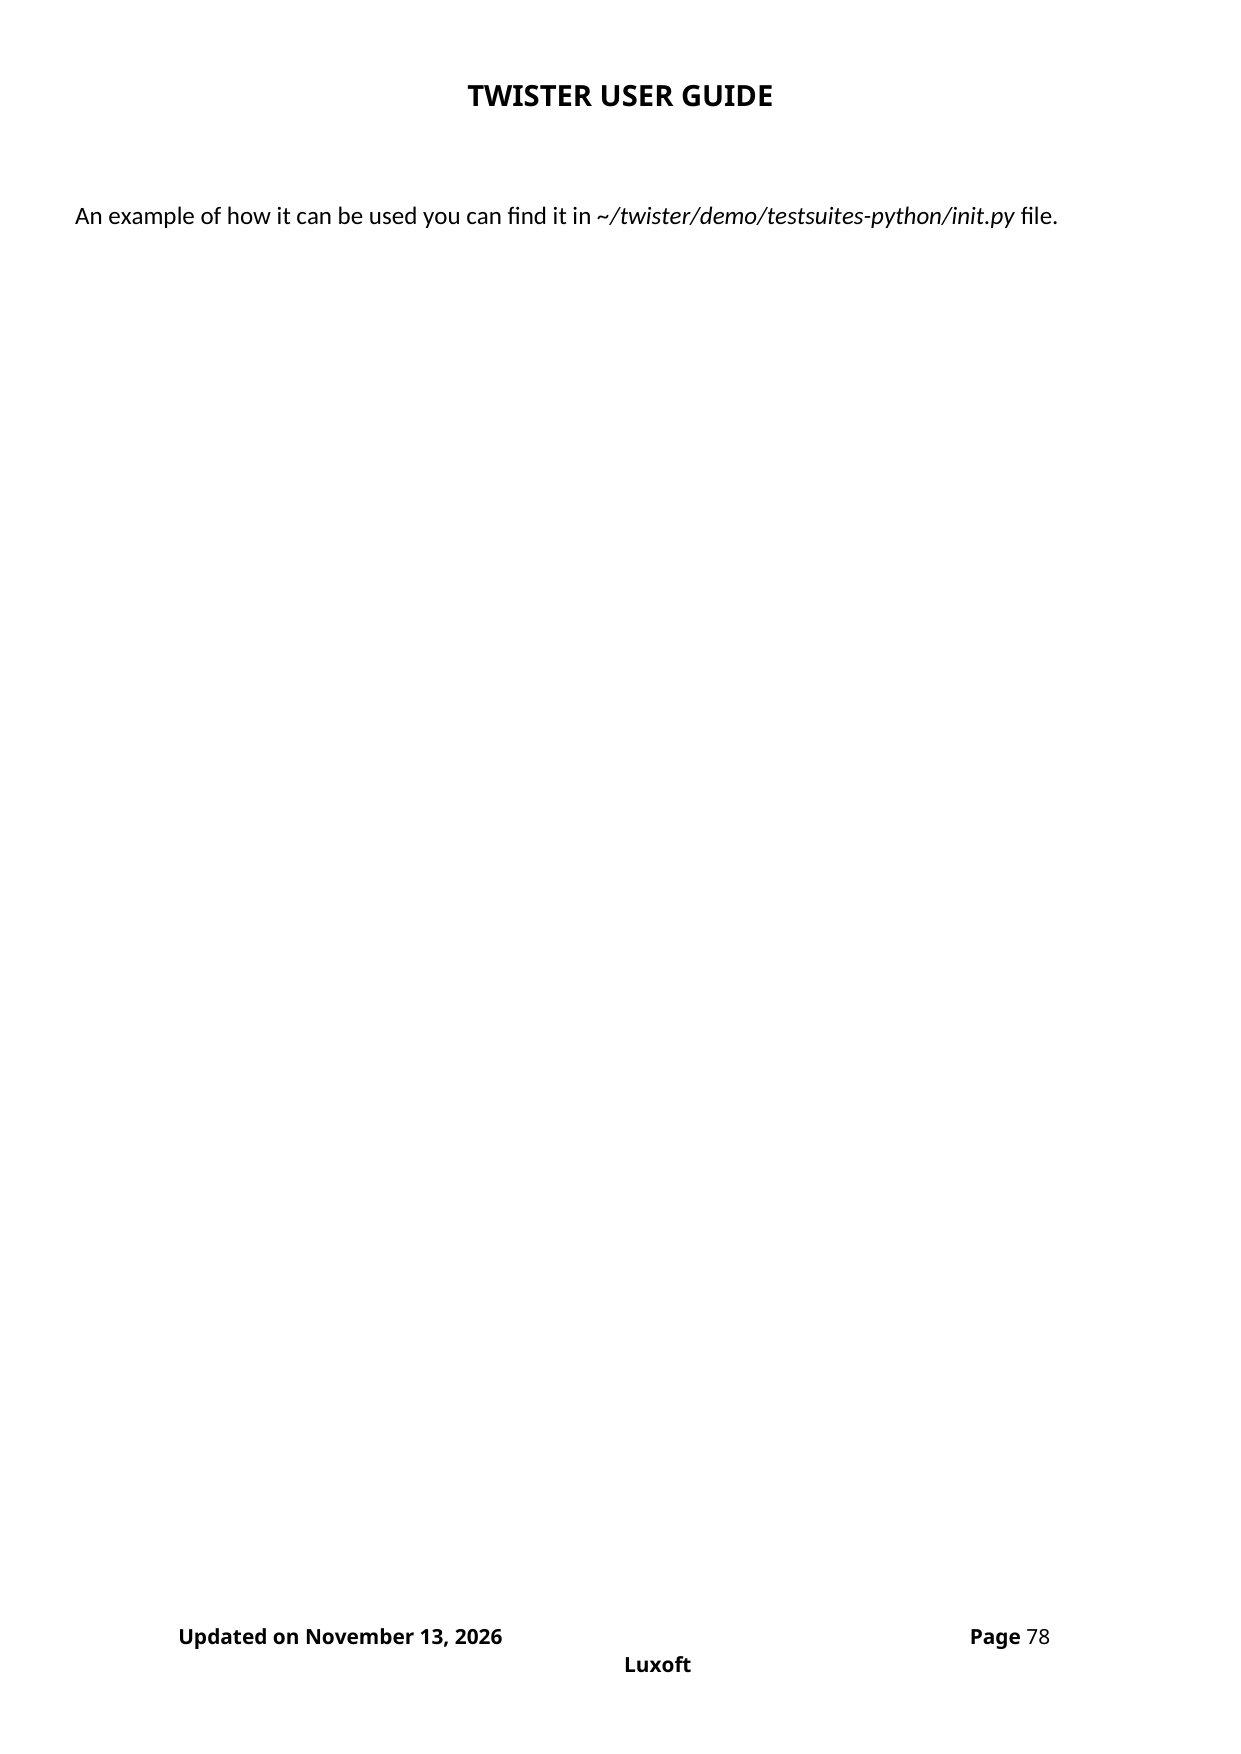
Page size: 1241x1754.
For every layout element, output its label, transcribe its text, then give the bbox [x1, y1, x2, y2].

text An example of how it can be used you can find it in ~/twister/demo/testsuites-python/init.py file. [75, 200, 1165, 231]
